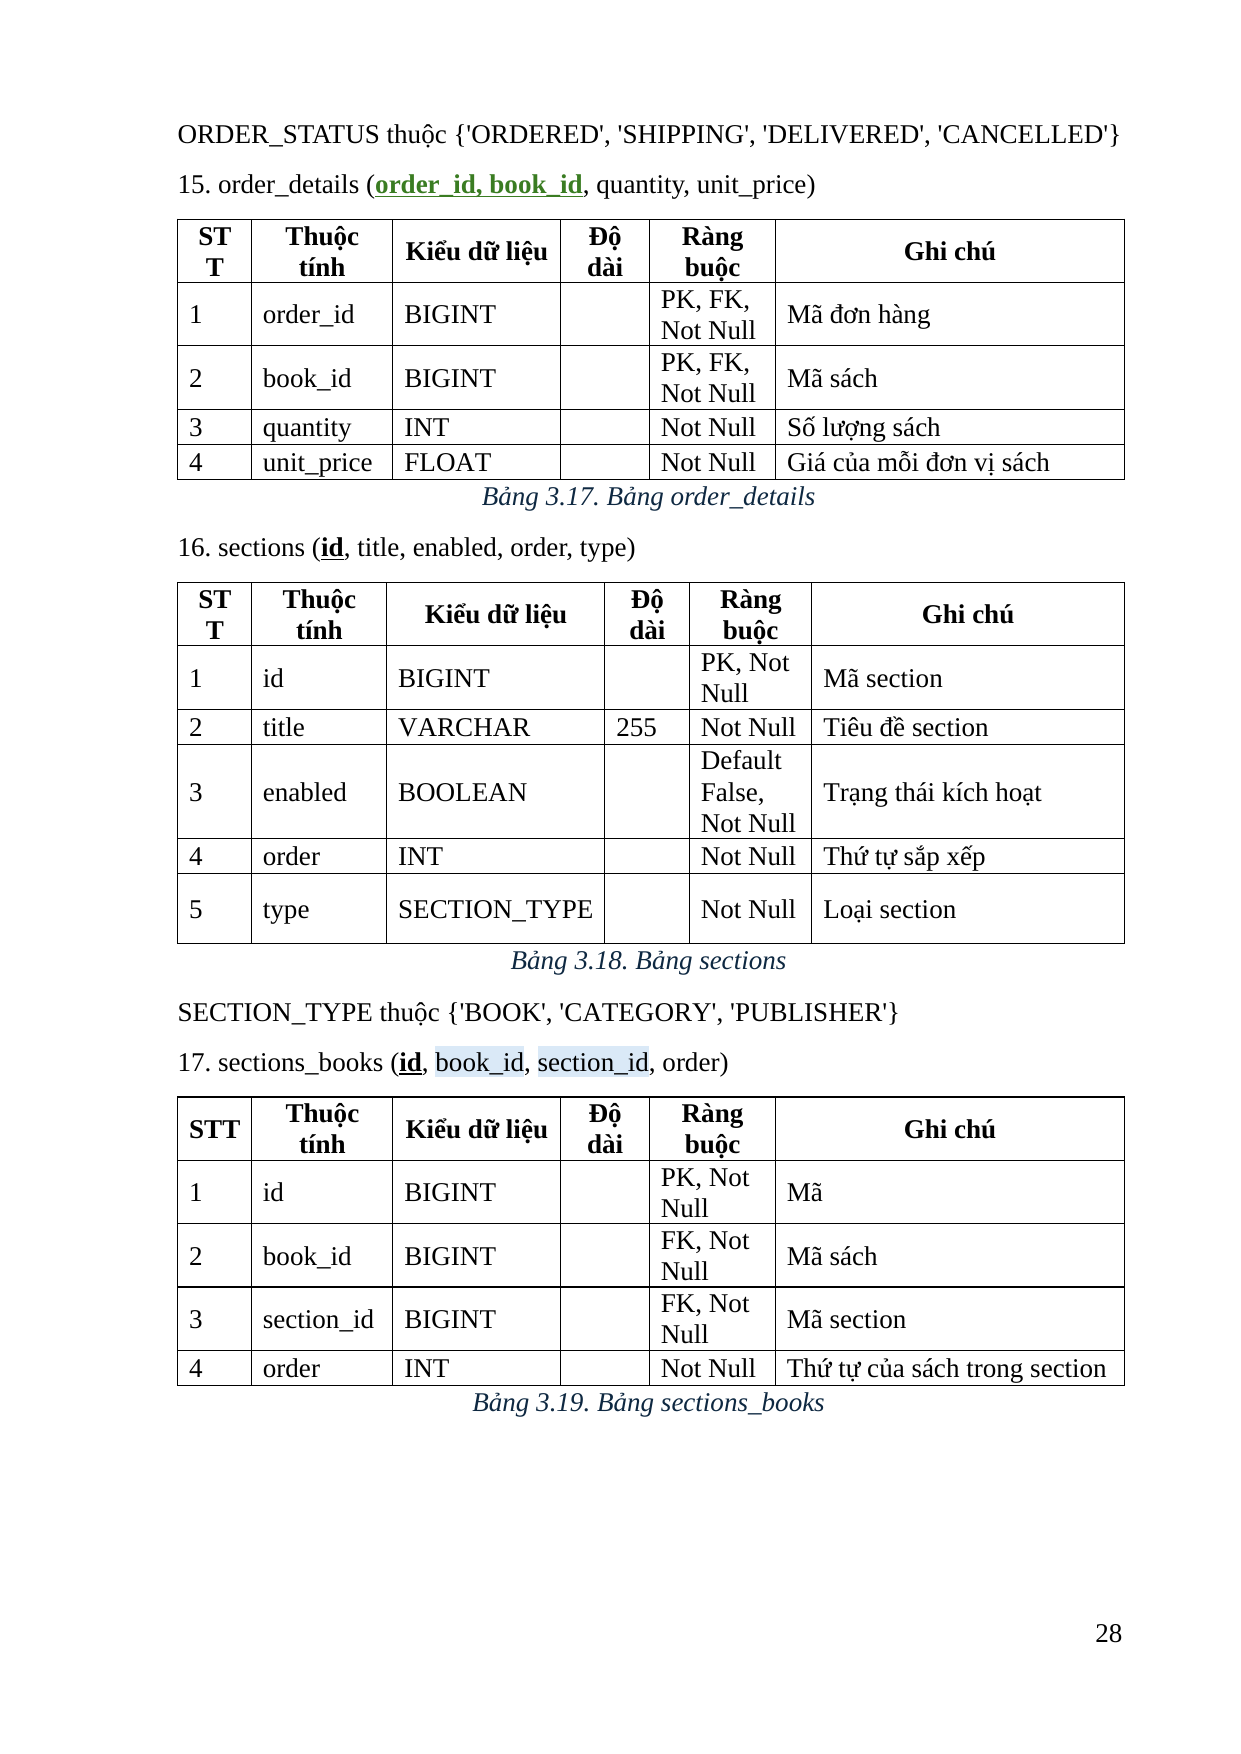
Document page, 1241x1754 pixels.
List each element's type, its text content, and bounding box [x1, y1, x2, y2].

table_cell 3 [178, 1288, 251, 1350]
table_cell FK, Not Null [650, 1288, 775, 1350]
text 17. sections_books (id, book_id, section_id, order) [649, 1046, 1122, 1077]
table_cell 2 [178, 710, 251, 743]
table_cell book_id [252, 346, 392, 408]
table_cell Not Null [690, 874, 811, 943]
table_cell order [252, 839, 386, 873]
table_cell INT [387, 839, 604, 873]
table_cell [561, 283, 649, 345]
table_cell Mã section [776, 1288, 1124, 1350]
table_cell FK, Not Null [650, 1224, 775, 1286]
text Bảng 3.17. Bảng order_details [177, 480, 1122, 511]
table_cell [561, 1288, 649, 1350]
text Bảng 3.19. Bảng sections_books [177, 1386, 1122, 1417]
table_cell Loại section [812, 874, 1124, 943]
table_cell 3 [178, 745, 251, 838]
table_cell 1 [178, 1161, 251, 1223]
table_cell 3 [178, 410, 251, 443]
table_cell 255 [605, 710, 689, 743]
table_cell title [252, 710, 386, 743]
table_cell [561, 1161, 649, 1223]
table_cell Thứ tự của sách trong section [776, 1351, 1124, 1385]
table_cell 2 [178, 1224, 251, 1286]
table_cell Not Null [650, 410, 775, 443]
table_cell enabled [252, 745, 386, 838]
table_header STT [178, 1098, 251, 1160]
table_cell BIGINT [393, 346, 560, 408]
table_cell 4 [178, 445, 251, 478]
table_cell INT [393, 410, 560, 443]
table_cell 4 [178, 1351, 251, 1385]
table_header Ràng buộc [650, 220, 775, 282]
table_cell BIGINT [393, 1161, 560, 1223]
table_cell Mã section [812, 646, 1124, 708]
table_cell Not Null [690, 710, 811, 743]
table_cell BIGINT [393, 283, 560, 345]
table_cell [561, 1224, 649, 1286]
table_header Kiểu dữ liệu [393, 220, 560, 282]
table_cell Số lượng sách [776, 410, 1124, 443]
table_cell 4 [178, 839, 251, 873]
table_cell [561, 346, 649, 408]
table_cell BIGINT [393, 1224, 560, 1286]
table_header Độ dài [561, 1098, 649, 1160]
table_cell type [252, 874, 386, 943]
table_cell Not Null [650, 445, 775, 478]
table_header Thuộc tính [252, 1098, 392, 1160]
table_cell Trạng thái kích hoạt [812, 745, 1124, 838]
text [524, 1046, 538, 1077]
table_cell section_id [252, 1288, 392, 1350]
table_header Kiểu dữ liệu [387, 583, 604, 645]
table_cell order [252, 1351, 392, 1385]
table_cell 1 [178, 283, 251, 345]
table_cell Default False, Not Null [690, 745, 811, 838]
table_cell quantity [252, 410, 392, 443]
table_cell BIGINT [387, 646, 604, 708]
table_cell [605, 745, 689, 838]
table_cell BOOLEAN [387, 745, 604, 838]
table_header Ghi chú [812, 583, 1124, 645]
table_cell PK, Not Null [690, 646, 811, 708]
text 17. sections_books (id, book_id, section_id, order) [177, 1046, 435, 1077]
table_cell SECTION_TYPE [387, 874, 604, 943]
table_cell 2 [178, 346, 251, 408]
table_cell INT [393, 1351, 560, 1385]
table_cell id [252, 646, 386, 708]
table_cell PK, FK, Not Null [650, 283, 775, 345]
table_header STT [178, 220, 251, 282]
text 16. sections (id, title, enabled, order, type) [177, 532, 1122, 563]
text 15. order_details (order_id, book_id, quantity, unit_price) [177, 168, 1122, 199]
table_cell Not Null [690, 839, 811, 873]
table_header Kiểu dữ liệu [393, 1098, 560, 1160]
table_cell [561, 1351, 649, 1385]
table_cell Tiêu đề section [812, 710, 1124, 743]
table_header Độ dài [561, 220, 649, 282]
table_cell Not Null [650, 1351, 775, 1385]
table_cell FLOAT [393, 445, 560, 478]
table_header Ghi chú [776, 220, 1124, 282]
table_cell Giá của mỗi đơn vị sách [776, 445, 1124, 478]
text Bảng 3.18. Bảng sections [177, 944, 1122, 975]
table_cell Mã [776, 1161, 1124, 1223]
table_cell order_id [252, 283, 392, 345]
table_cell [561, 445, 649, 478]
text ORDER_STATUS thuộc {'ORDERED', 'SHIPPING', 'DELIVERED', 'CANCELLED'} [177, 118, 1122, 149]
table_cell VARCHAR [387, 710, 604, 743]
table_header Ghi chú [776, 1098, 1124, 1160]
table_cell PK, FK, Not Null [650, 346, 775, 408]
table_cell [605, 839, 689, 873]
table_cell book_id [252, 1224, 392, 1286]
table_cell [561, 410, 649, 443]
table_cell Thứ tự sắp xếp [812, 839, 1124, 873]
table_cell unit_price [252, 445, 392, 478]
table_cell Mã sách [776, 1224, 1124, 1286]
table_cell id [252, 1161, 392, 1223]
table_header Ràng buộc [650, 1098, 775, 1160]
table_cell 1 [178, 646, 251, 708]
table_header Thuộc tính [252, 220, 392, 282]
table_cell Mã đơn hàng [776, 283, 1124, 345]
table_cell PK, Not Null [650, 1161, 775, 1223]
table_header STT [178, 583, 251, 645]
table_header Độ dài [605, 583, 689, 645]
table_header Thuộc tính [252, 583, 386, 645]
table_cell [605, 874, 689, 943]
table_cell Mã sách [776, 346, 1124, 408]
table_cell [605, 646, 689, 708]
table_header Ràng buộc [690, 583, 811, 645]
text SECTION_TYPE thuộc {'BOOK', 'CATEGORY', 'PUBLISHER'} [177, 996, 1122, 1027]
table_cell BIGINT [393, 1288, 560, 1350]
table_cell 5 [178, 874, 251, 943]
